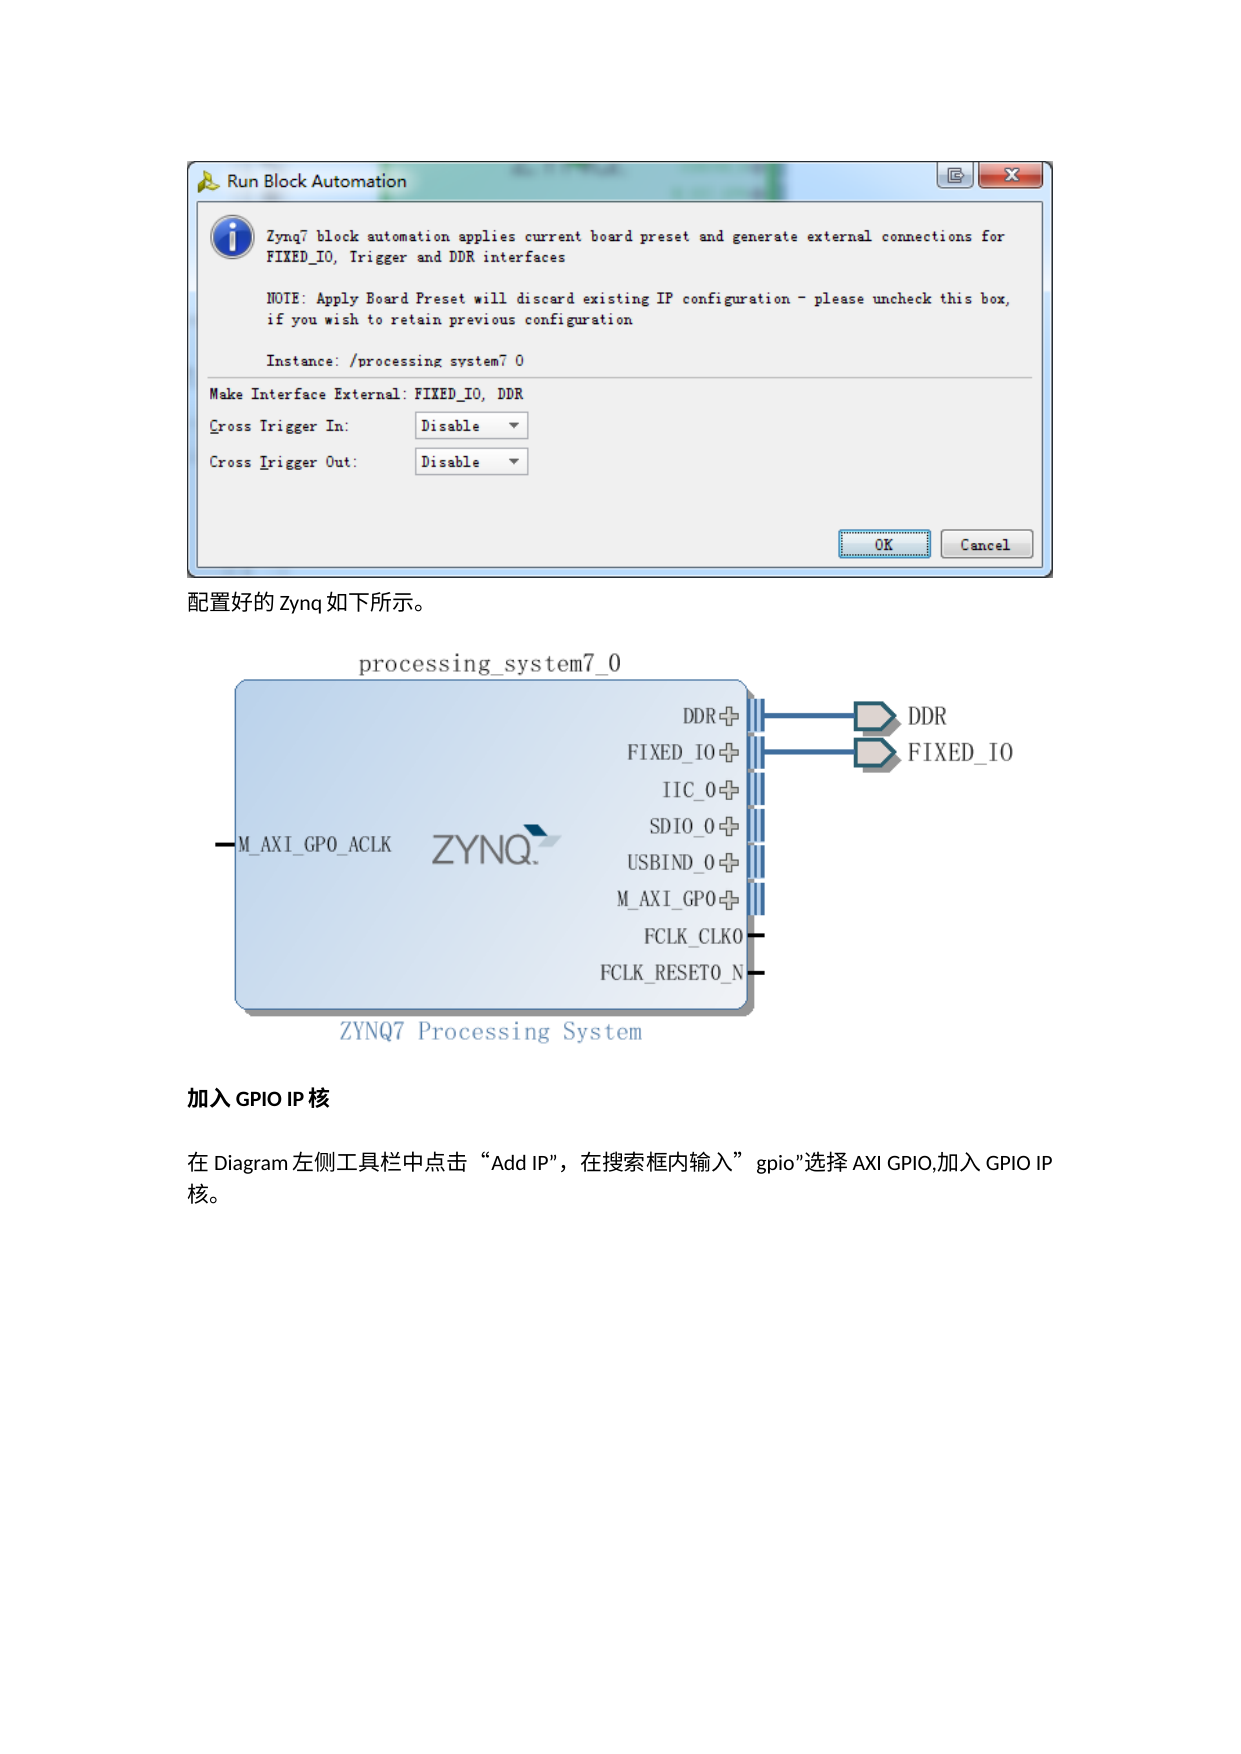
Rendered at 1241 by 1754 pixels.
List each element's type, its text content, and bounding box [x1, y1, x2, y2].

text 配置好的Zynq如下所示。 [187, 584, 1053, 616]
text 在Diagram左侧工具栏中点击“Add IP”，在搜索框内输入”gpio”选择AXI GPIO,加入GPIO IP核。 [187, 1144, 1053, 1209]
subtitle 加入GPIO IP核 [187, 1080, 1053, 1113]
picture [187, 161, 1053, 578]
picture [187, 616, 1053, 1067]
